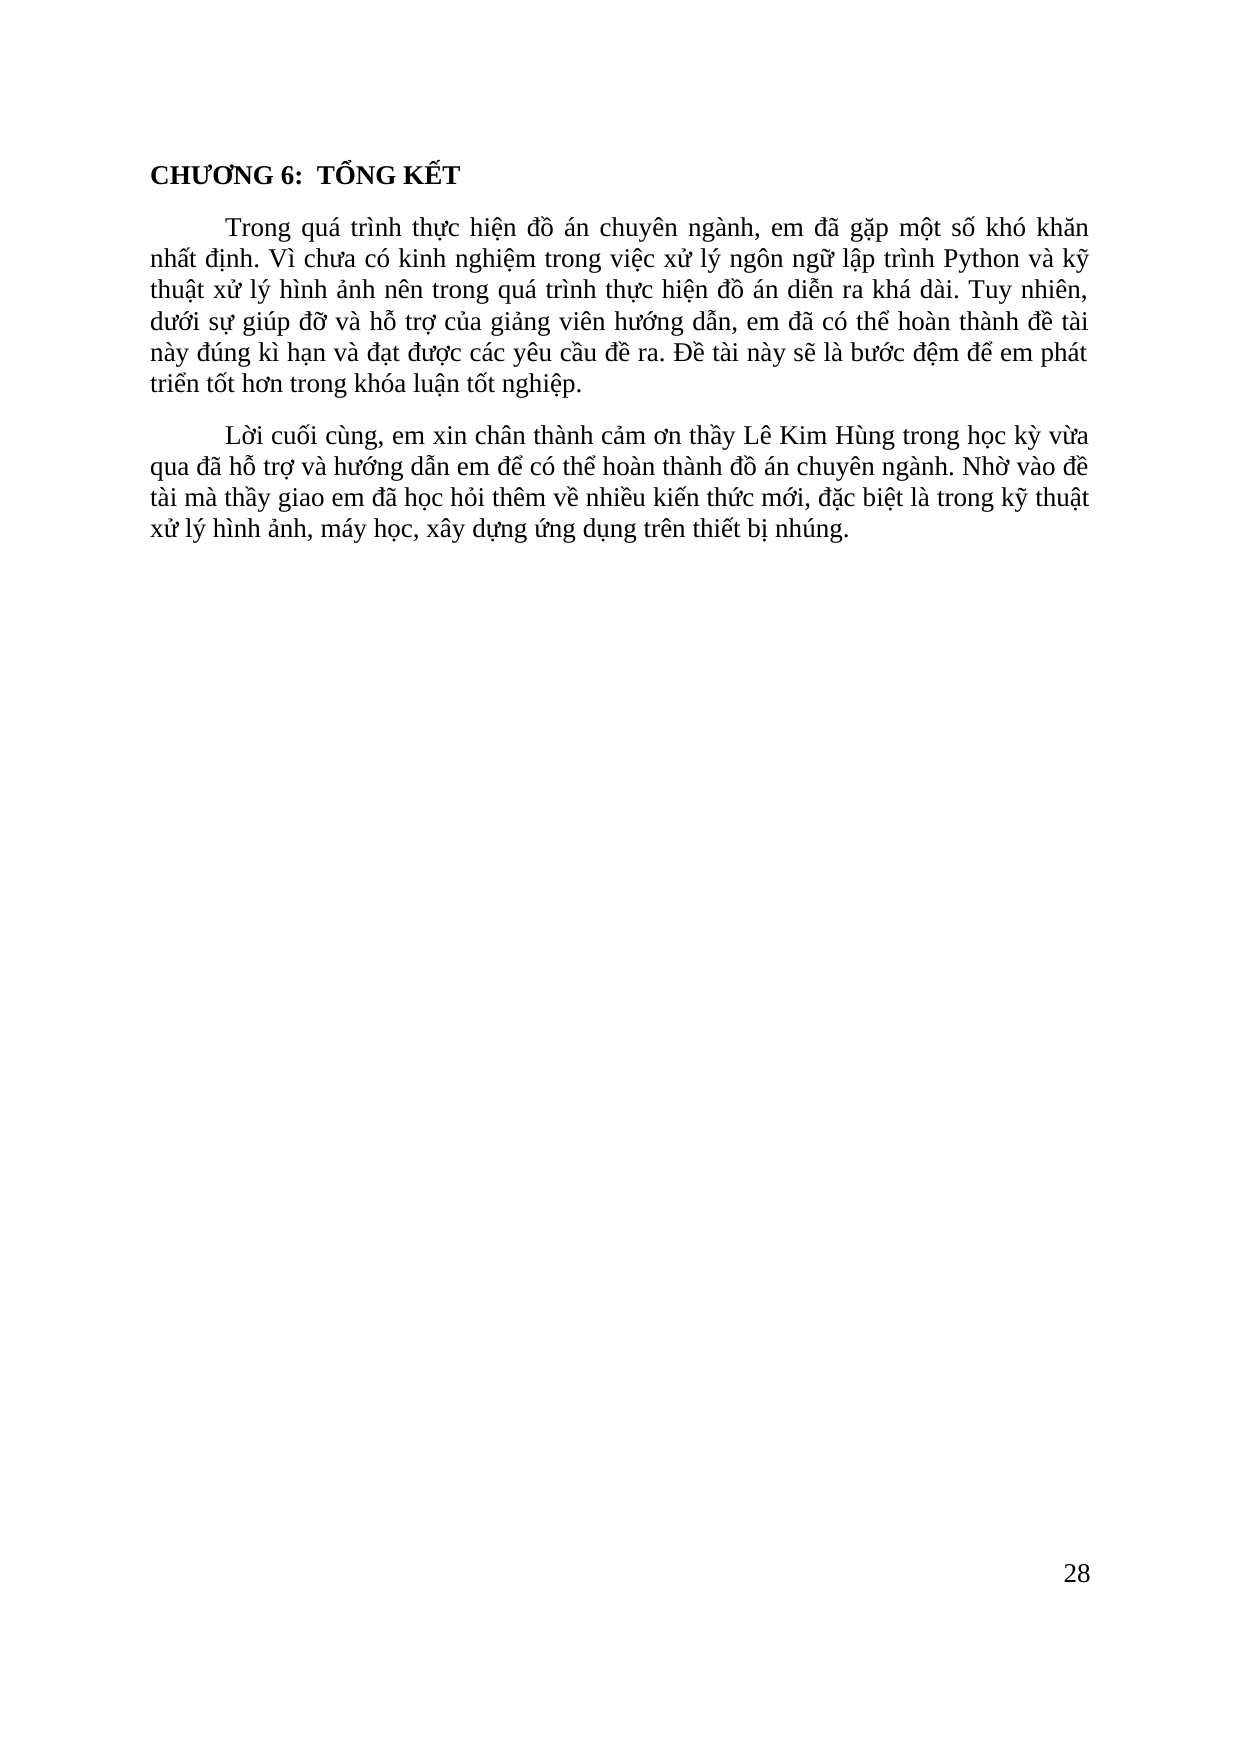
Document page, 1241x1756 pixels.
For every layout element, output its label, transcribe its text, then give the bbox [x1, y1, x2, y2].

text Trong quá trình thực hiện đồ án chuyên ngành, em đã gặp một số khó khăn nhất định. Vì chưa có kinh nghiệm trong việc xử lý ngôn ngữ lập trình Python và kỹ thuật xử lý hình ảnh nên trong quá trình thực hiện đồ án diễn ra khá dài. Tuy nhiên, dưới sự giúp đỡ và hỗ trợ của giảng viên hướng dẫn, em đã có thể hoàn thành đề tài này đúng kì hạn và đạt được các yêu cầu đề ra. Đề tài này sẽ là bước đệm để em phát triển tốt hơn trong khóa luận tốt nghiệp. [150, 211, 1090, 398]
subtitle CHƯƠNG 6: TỔNG KẾT [150, 159, 1090, 190]
text Lời cuối cùng, em xin chân thành cảm ơn thầy Lê Kim Hùng trong học kỳ vừa qua đã hỗ trợ và hướng dẫn em để có thể hoàn thành đồ án chuyên ngành. Nhờ vào đề tài mà thầy giao em đã học hỏi thêm về nhiều kiến thức mới, đặc biệt là trong kỹ thuật xử lý hình ảnh, máy học, xây dựng ứng dụng trên thiết bị nhúng. [150, 419, 1090, 543]
